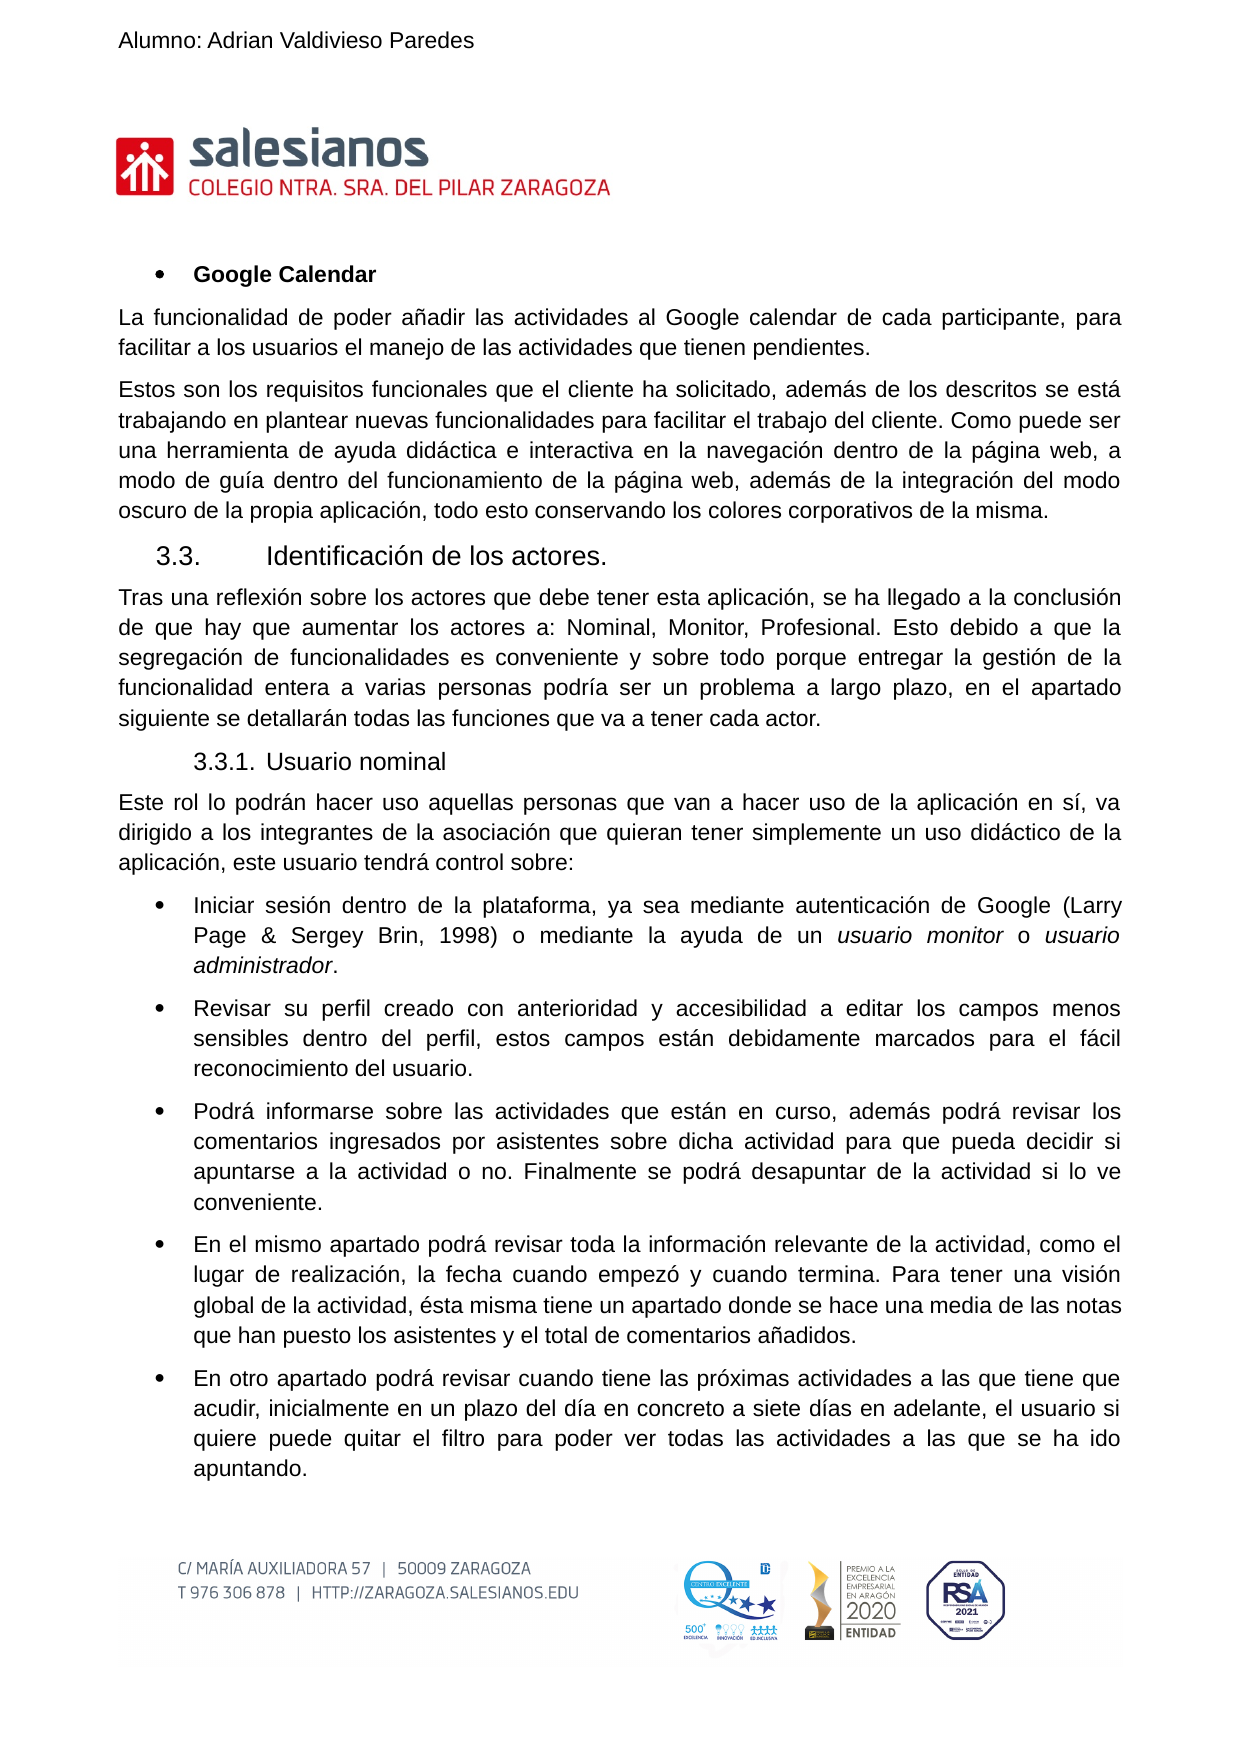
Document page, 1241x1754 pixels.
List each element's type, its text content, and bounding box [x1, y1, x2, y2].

text Este rol lo podrán hacer uso aquellas personas que van a hacer uso de la aplicación en sí, va dirigido a los integrantes de la asociación que quieran tener simplemente un uso didáctico de la aplicación, este usuario tendrá control sobre: [118, 788, 1122, 875]
text Estos son los requisitos funcionales que el cliente ha solicitado, además de los descritos se está trabajando en plantear nuevas funcionalidades para facilitar el trabajo del cliente. Como puede ser una herramienta de ayuda didáctica e interactiva en la navegación dentro de la página web, a modo de guía dentro del funcionamiento de la página web, además de la integración del modo oscuro de la propia aplicación, todo esto conservando los colores corporativos de la misma. [118, 376, 1122, 523]
list Google Calendar [156, 261, 1122, 287]
text Usuario nominal [193, 747, 1122, 776]
list Revisar su perfil creado con anterioridad y accesibilidad a editar los campos menos sensibles dentro del perfil, estos campos están debidamente marcados para el fácil reconocimiento del usuario. [156, 995, 1122, 1081]
picture [118, 1557, 1123, 1667]
list En otro apartado podrá revisar cuando tiene las próximas actividades a las que tiene que acudir, inicialmente en un plazo del día en concreto a siete días en adelante, el usuario si quiere puede quitar el filtro para poder ver todas las actividades a las que se ha ido apuntando. [156, 1364, 1122, 1481]
list En el mismo apartado podrá revisar toda la información relevante de la actividad, como el lugar de realización, la fecha cuando empezó y cuando termina. Para tener una visión global de la actividad, ésta misma tiene un apartado donde se hace una media de las notas que han puesto los asistentes y el total de comentarios añadidos. [156, 1231, 1122, 1348]
list Iniciar sesión dentro de la plataforma, ya sea mediante autenticación de Google o mediante la ayuda de un usuario monitor o usuario administrador. [156, 892, 1122, 978]
text La funcionalidad de poder añadir las actividades al Google calendar de cada participante, para facilitar a los usuarios el manejo de las actividades que tienen pendientes. [118, 303, 1122, 360]
list Podrá informarse sobre las actividades que están en curso, además podrá revisar los comentarios ingresados por asistentes sobre dicha actividad para que pueda decidir si apuntarse a la actividad o no. Finalmente se podrá desapuntar de la actividad si lo ve conveniente. [156, 1098, 1122, 1215]
text Tras una reflexión sobre los actores que debe tener esta aplicación, se ha llegado a la conclusión de que hay que aumentar los actores a: Nominal, Monitor, Profesional. Esto debido a que la segregación de funcionalidades es conveniente y sobre todo porque entregar la gestión de la funcionalidad entera a varias personas podría ser un problema a largo plazo, en el apartado siguiente se detallarán todas las funciones que va a tener cada actor. [118, 584, 1122, 731]
text Identificación de los actores. [156, 540, 1122, 571]
picture [100, 115, 629, 217]
